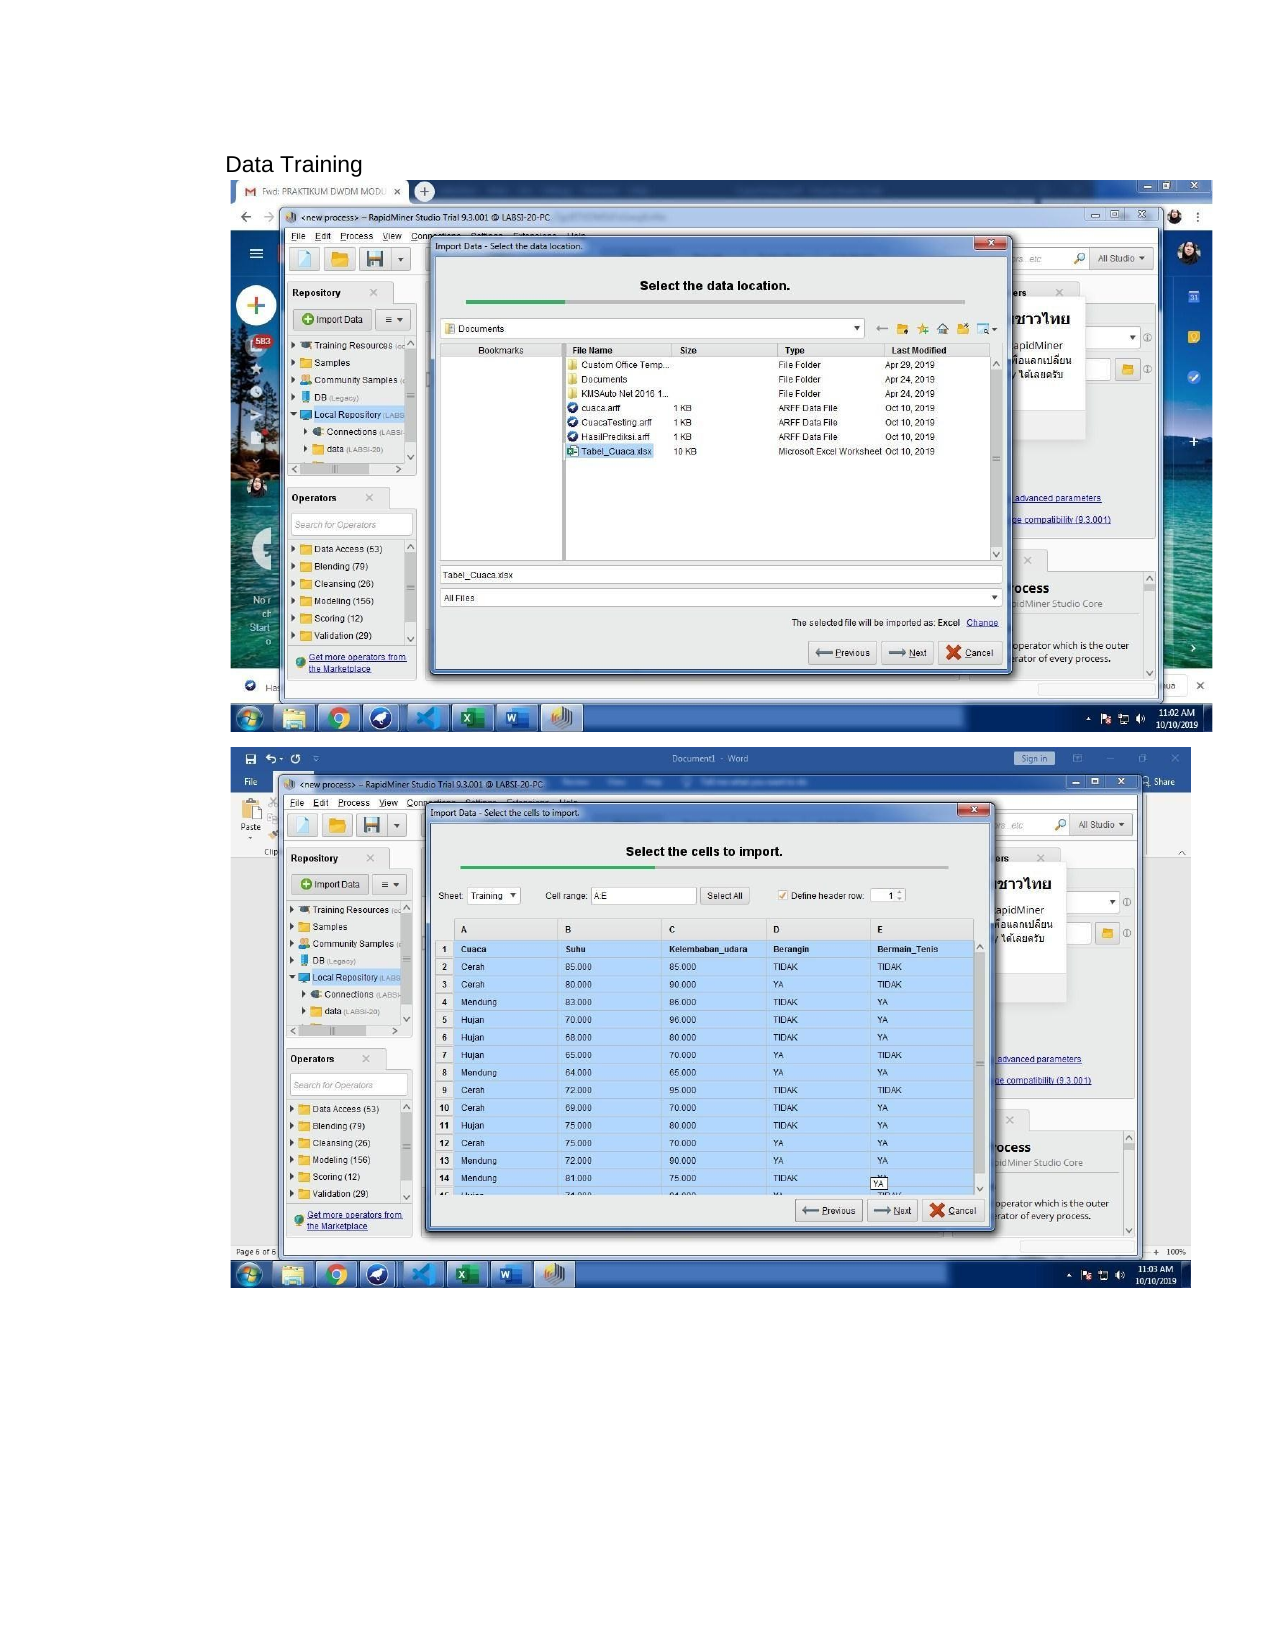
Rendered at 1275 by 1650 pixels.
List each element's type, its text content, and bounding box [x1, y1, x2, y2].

text Data Training [225, 151, 1227, 177]
picture [230, 747, 1191, 1288]
picture [230, 180, 1213, 732]
picture [1183, 481, 1200, 486]
